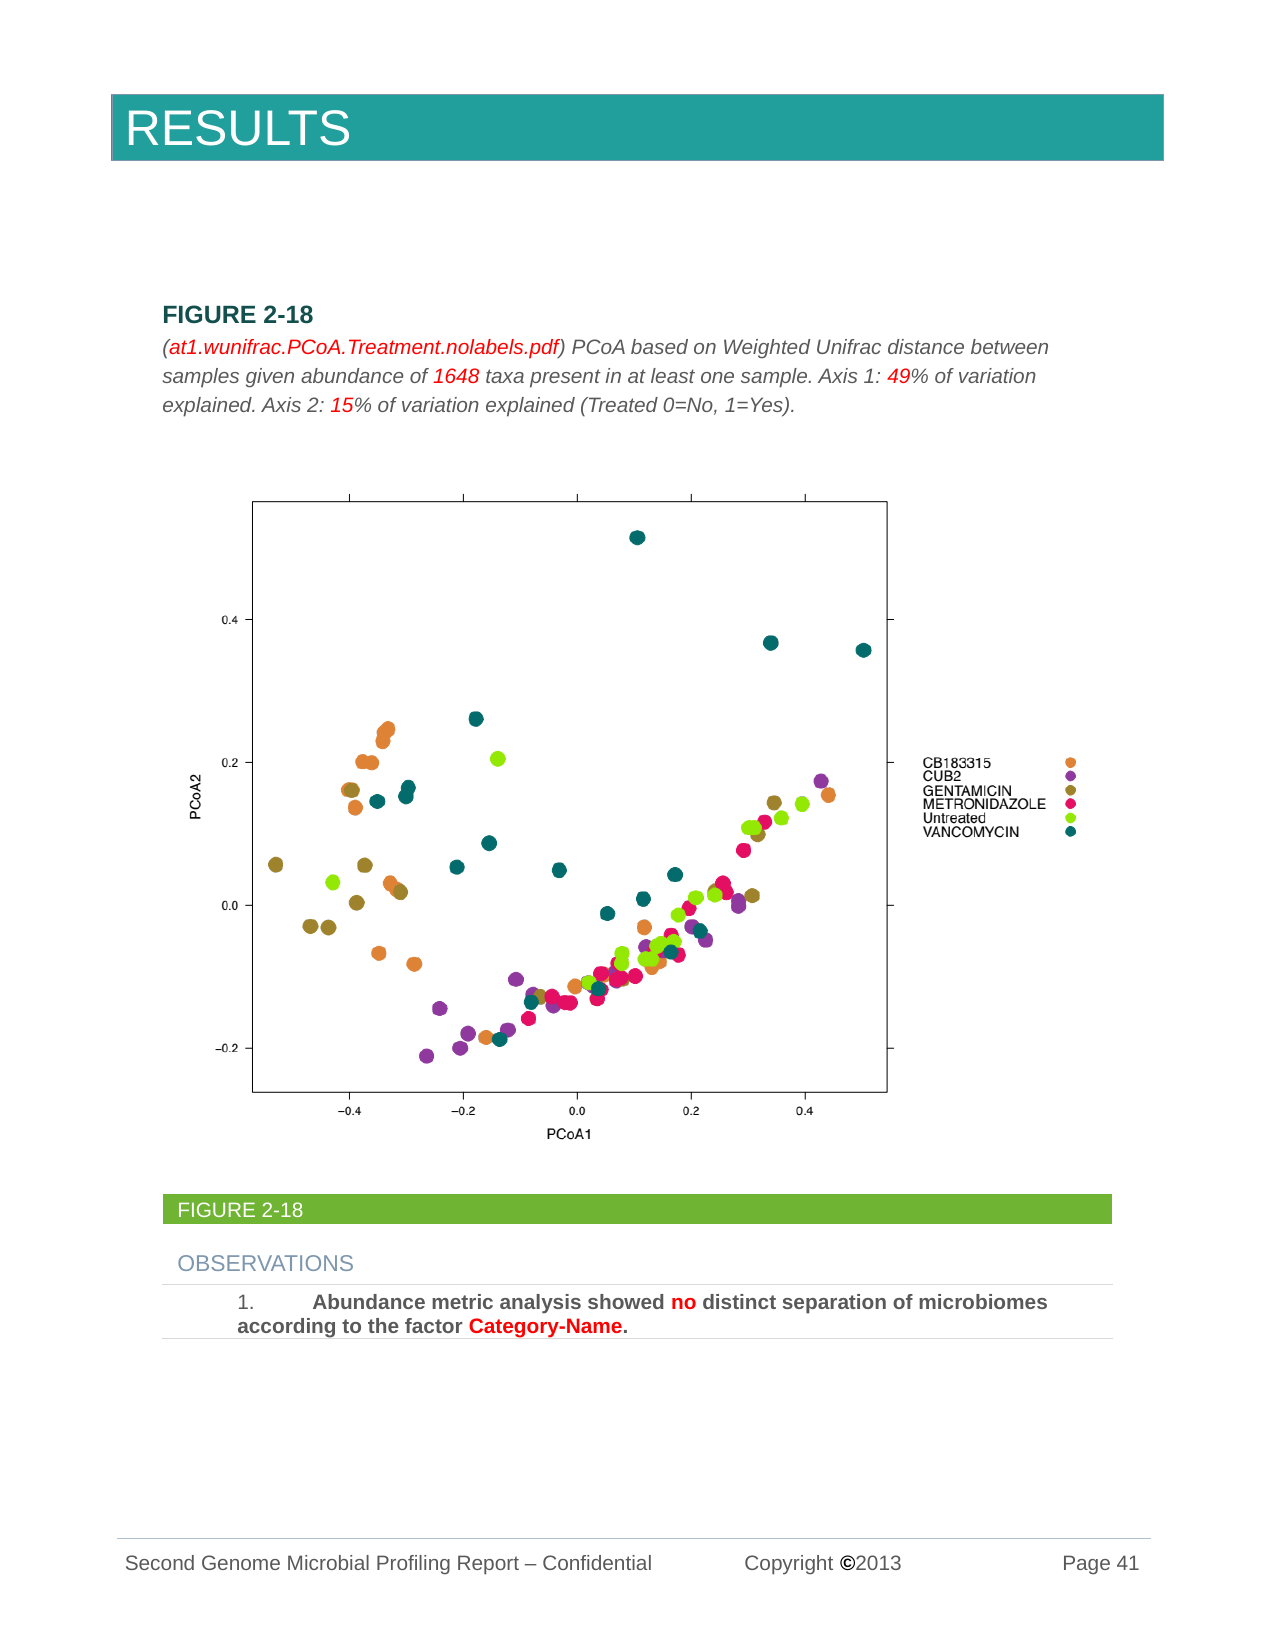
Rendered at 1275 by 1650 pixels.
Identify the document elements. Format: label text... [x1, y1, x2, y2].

subtitle Figure 2-18 [162, 300, 1113, 329]
subtitle Figure 2-18 [165, 1195, 1111, 1223]
table_header Observations [162, 1246, 1113, 1284]
text (at1.wunifrac.PCoA.Treatment.nolabels.pdf) PCoA based on Weighted Unifrac distance between samples given abundance of 1648 taxa present in at least one sample. Axis 1: 49% of variation explained. Axis 2: 15% of variation explained (Treated 0=No, 1=Yes). [162, 335, 1113, 416]
table_cell Abundance metric analysis showed no distinct separation of microbiomes according to the factor Category-Name. [162, 1285, 1113, 1338]
